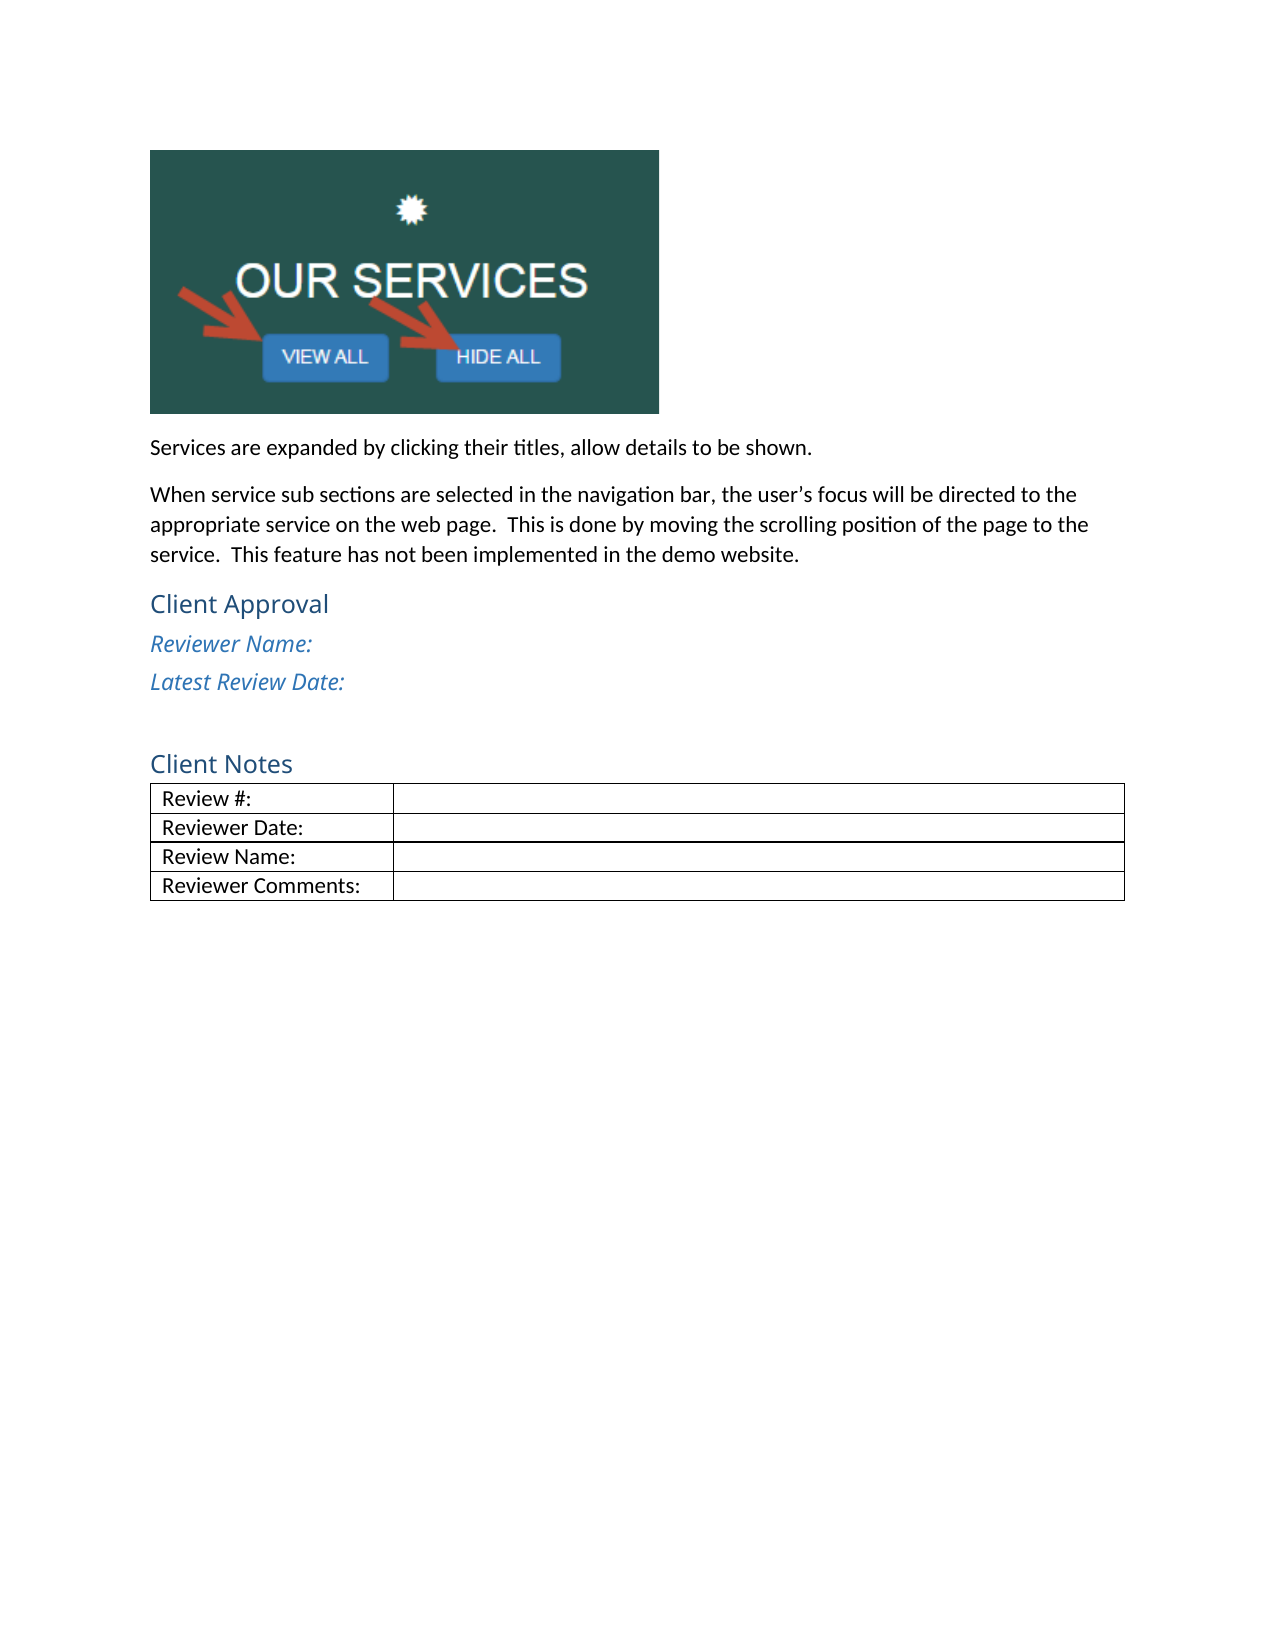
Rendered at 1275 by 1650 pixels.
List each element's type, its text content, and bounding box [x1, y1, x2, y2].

text When service sub sections are selected in the navigation bar, the user’s focus will be directed to the appropriate service on the web page. This is done by moving the scrolling position of the page to the service. This feature has not been implemented in the demo website. [150, 480, 1125, 568]
subtitle Latest Review Date: [150, 666, 1125, 697]
table_cell [394, 872, 1124, 899]
subtitle Client Approval [150, 587, 1125, 621]
table_cell Reviewer Date: [151, 814, 393, 841]
table_header Review #: [151, 784, 393, 812]
table_header [394, 784, 1124, 812]
picture [150, 150, 660, 414]
table_cell Reviewer Comments: [151, 872, 393, 899]
table_cell [394, 814, 1124, 841]
table_cell [394, 843, 1124, 871]
text Services are expanded by clicking their titles, allow details to be shown. [150, 433, 1125, 461]
subtitle Reviewer Name: [150, 628, 1125, 659]
table_cell Review Name: [151, 843, 393, 871]
subtitle Client Notes [150, 747, 1125, 781]
